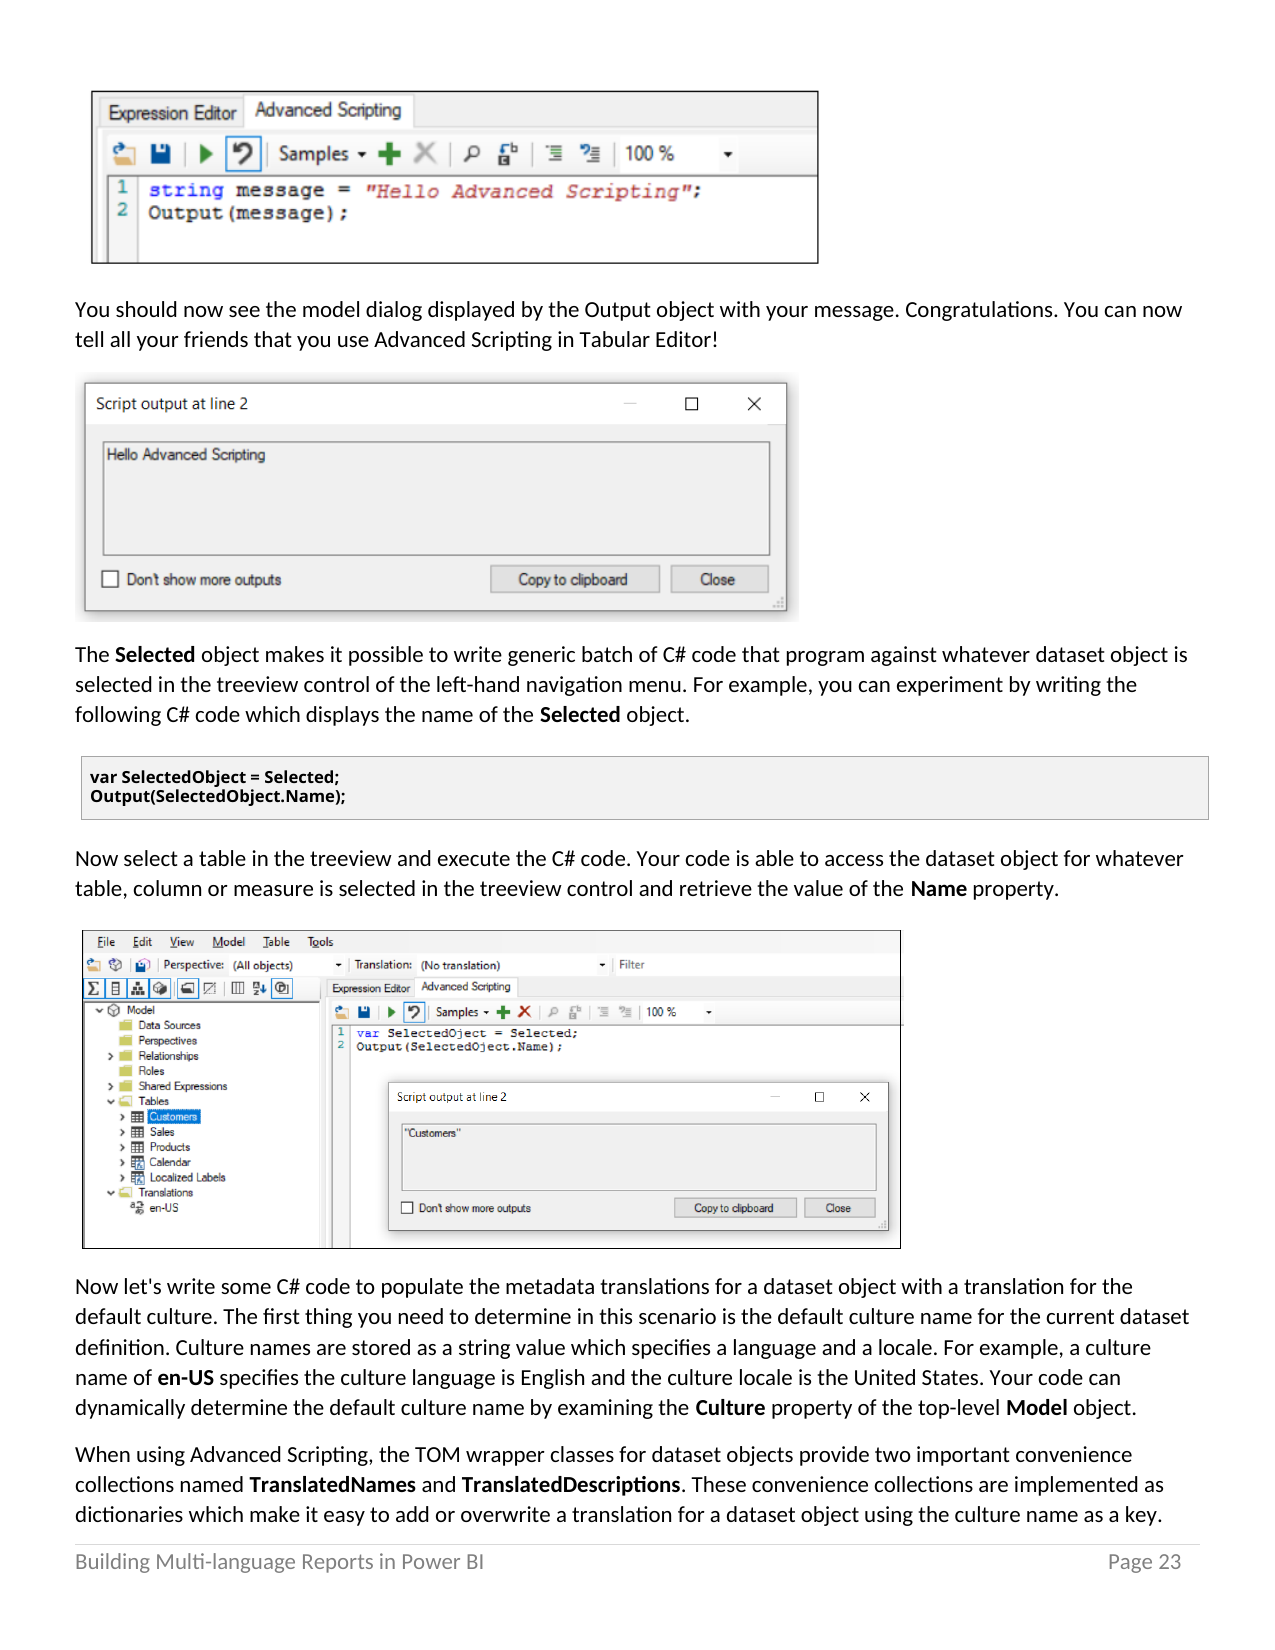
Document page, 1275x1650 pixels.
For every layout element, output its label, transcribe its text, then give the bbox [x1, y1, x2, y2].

picture [75, 372, 800, 622]
list var SelectedObject = Selected; [82, 757, 1208, 774]
picture [75, 921, 906, 1254]
text The Selected object makes it possible to write generic batch of C# code that program against whatever dataset object is selected in the treeview control of the left-hand navigation menu. For example, you can experiment by writing the following C# code which displays the name of the Selected object. [75, 640, 1200, 728]
list Output(SelectedObject.Name); [82, 774, 1208, 819]
text When using Advanced Scripting, the TOM wrapper classes for dataset objects provide two important convenience collections named TranslatedNames and TranslatedDescriptions. These convenience collections are implemented as dictionaries which make it easy to add or overwrite a translation for a dataset object using the culture name as a key. [75, 1440, 1200, 1528]
text You should now see the model dialog displayed by the Output object with your message. Congratulations. You can now tell all your friends that you use Advanced Scripting in Tabular Editor! [75, 295, 1200, 353]
text Now let's write some C# code to populate the metadata translations for a dataset object with a translation for the default culture. The first thing you need to determine in this scenario is the default culture name for the current dataset definition. Culture names are stored as a string value which specifies a language and a locale. For example, a culture name of en-US specifies the culture language is English and the culture locale is the United States. Your code can dynamically determine the default culture name by examining the Culture property of the top-level Model object. [75, 1272, 1200, 1421]
text Now select a table in the treeview and execute the C# code. Your code is able to access the dataset object for whatever table, column or measure is selected in the treeview control and retrieve the value of the Name property. [75, 844, 1200, 902]
picture [75, 75, 830, 277]
